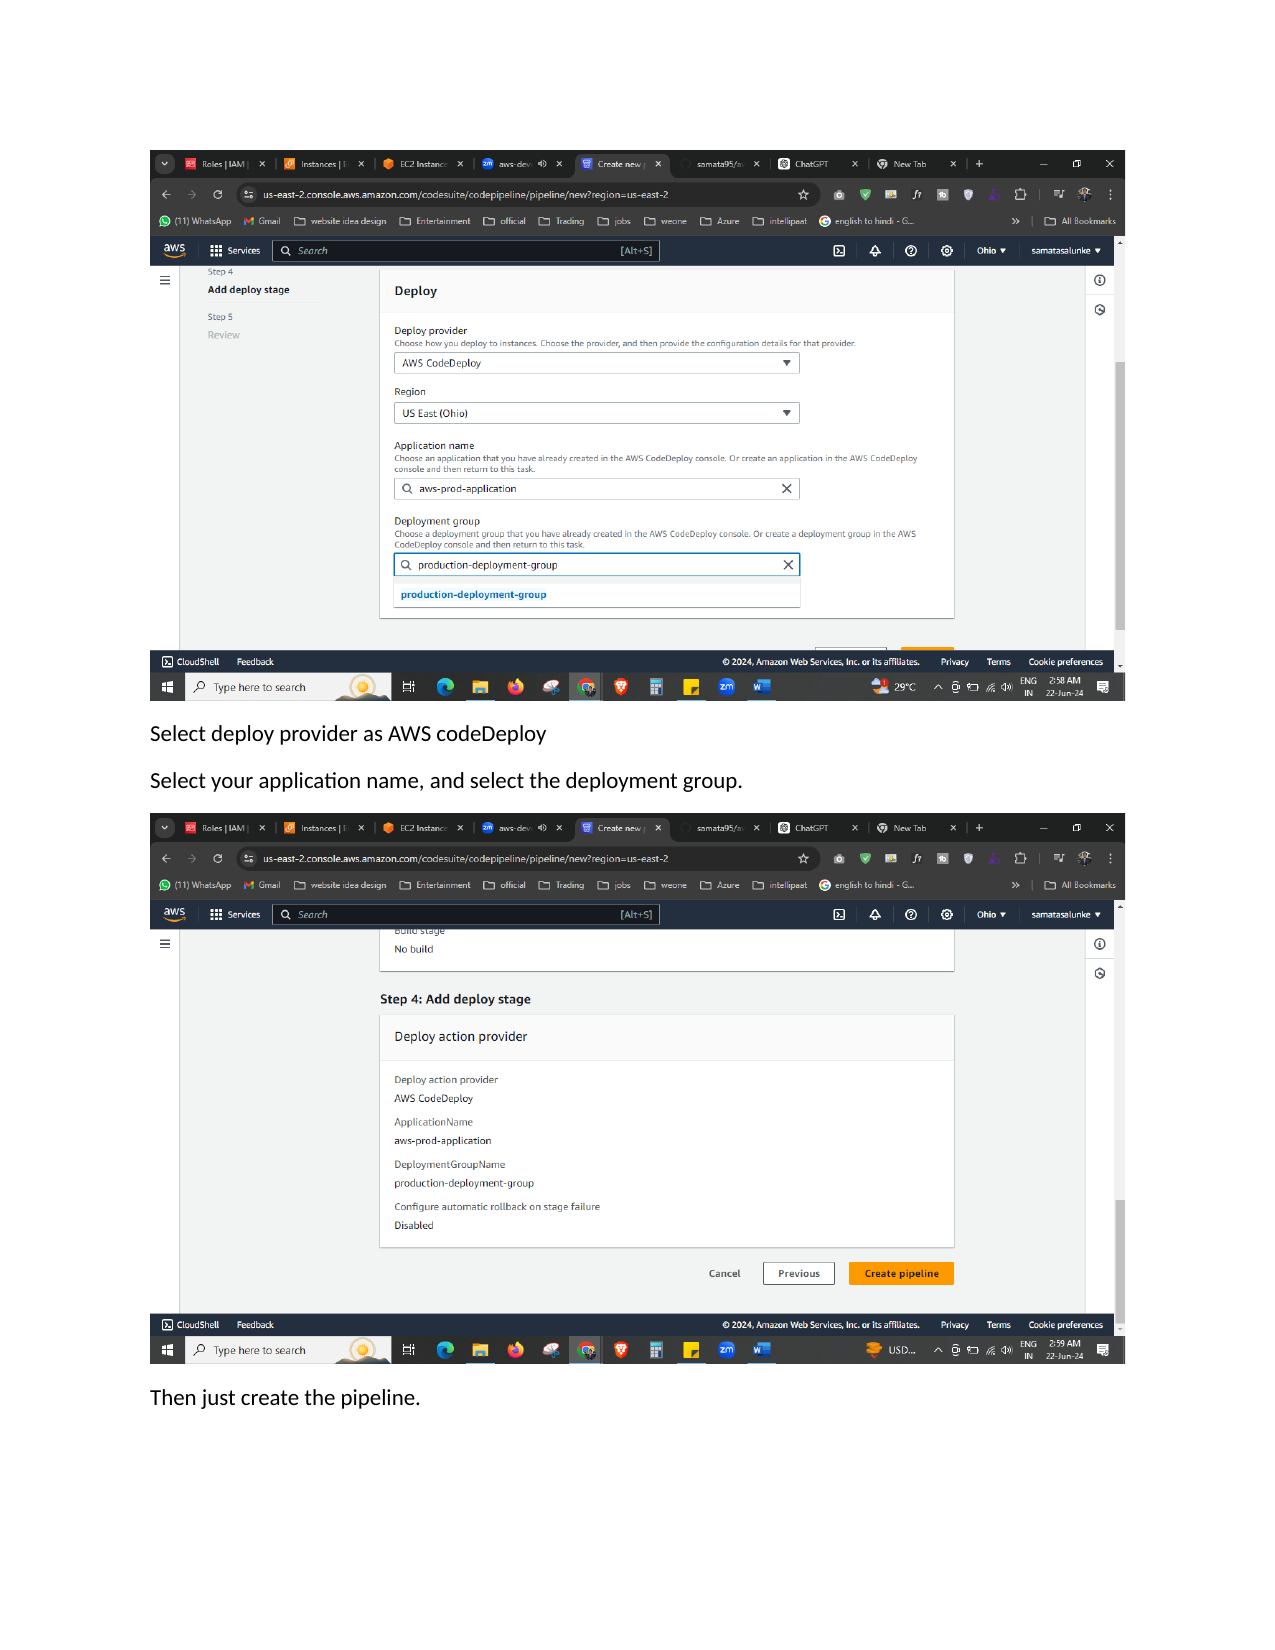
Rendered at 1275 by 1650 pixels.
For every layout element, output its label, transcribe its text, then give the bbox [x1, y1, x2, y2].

picture [150, 150, 1125, 701]
text Select deploy provider as AWS codeDeploy [150, 719, 1125, 747]
text Select your application name, and select the deployment group. [150, 766, 1125, 794]
text Then just create the pipeline. [150, 1383, 1125, 1411]
picture [150, 813, 1125, 1364]
